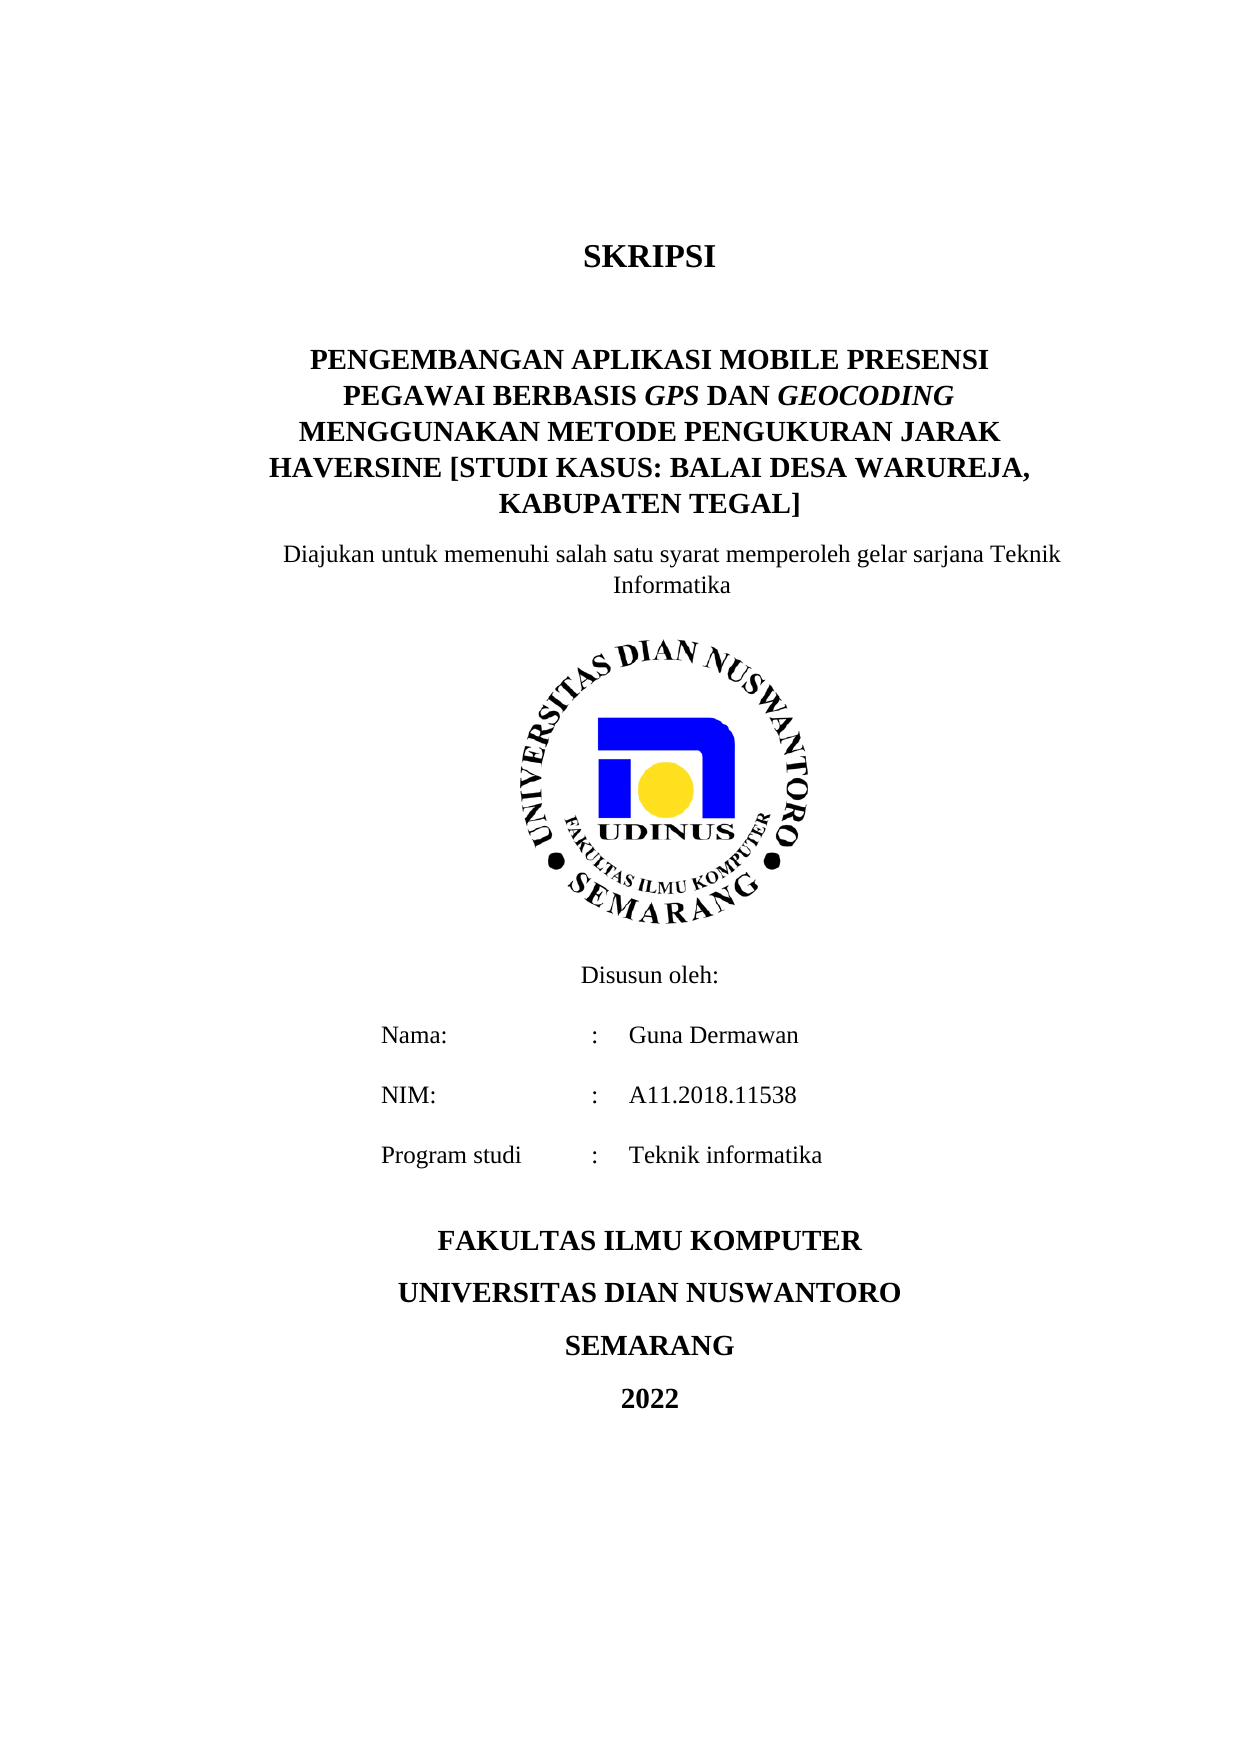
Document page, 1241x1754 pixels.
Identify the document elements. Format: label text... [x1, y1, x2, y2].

subtitle Disusun oleh: [236, 960, 1063, 989]
table_cell Teknik informatika [618, 1140, 933, 1170]
table_cell : [580, 1140, 617, 1170]
table_cell Program studi [370, 1140, 580, 1170]
subtitle Diajukan untuk memenuhi salah satu syarat memperoleh gelar sarjana Teknik Informatika [281, 539, 1063, 599]
table_cell : [580, 1081, 617, 1140]
table_cell NIM: [370, 1081, 580, 1140]
table_cell A11.2018.11538 [618, 1081, 933, 1140]
table_header Guna Dermawan [618, 1020, 933, 1081]
table_header Nama: [370, 1020, 580, 1081]
subtitle UNIVERSITAS DIAN NUSWANTORO [236, 1275, 1063, 1309]
subtitle 2022 [236, 1381, 1063, 1414]
subtitle SKRIPSI [236, 236, 1063, 274]
subtitle SEMARANG [236, 1328, 1063, 1362]
subtitle FAKULTAS ILMU KOMPUTER [236, 1223, 1063, 1256]
table_header : [580, 1020, 617, 1081]
subtitle PENGEMBANGAN APLIKASI MOBILE PRESENSI PEGAWAI BERBASIS GPS DAN GEOCODING MENGGUNAKAN METODE PENGUKURAN JARAK HAVERSINE [STUDI KASUS: BALAI DESA WARUREJA, KABUPATEN TEGAL] [236, 342, 1063, 520]
picture [516, 634, 812, 930]
